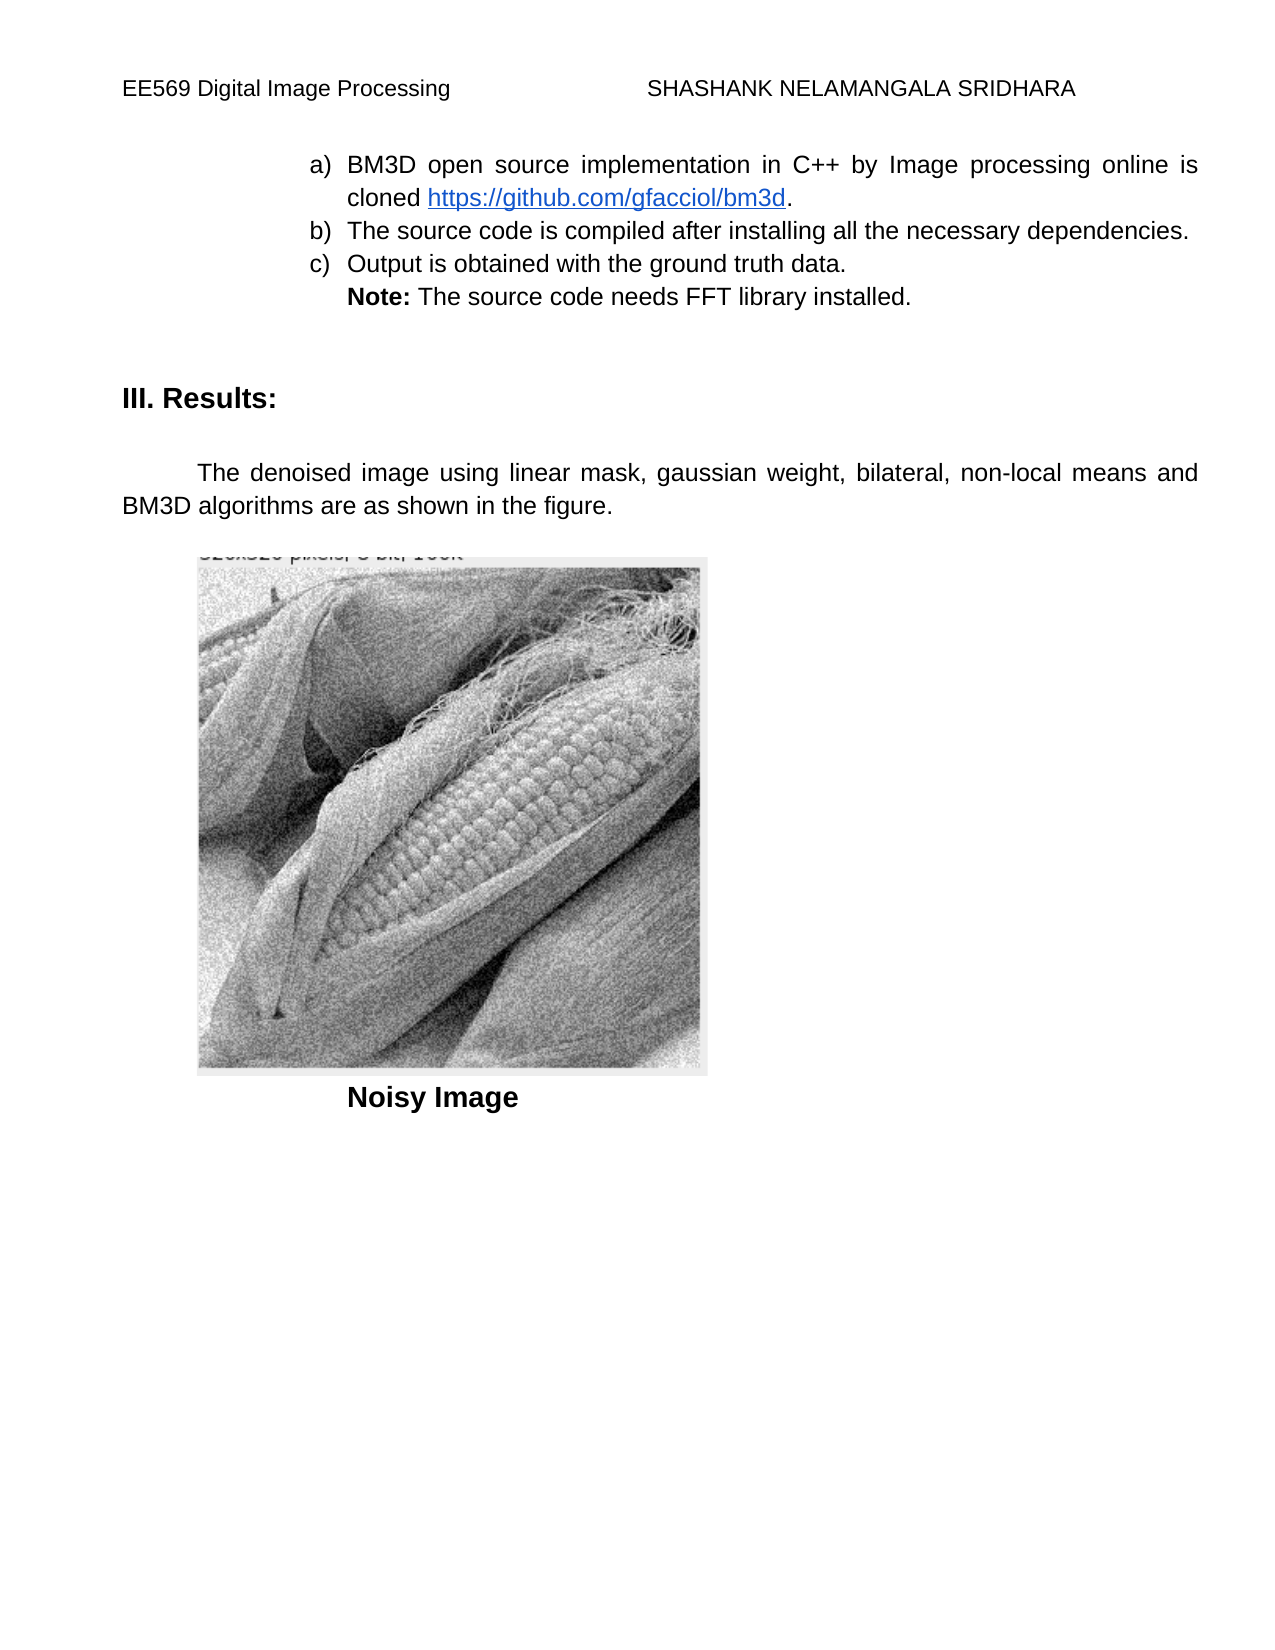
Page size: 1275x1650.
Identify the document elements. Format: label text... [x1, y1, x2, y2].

list Output is obtained with the ground truth data. [309, 249, 1200, 278]
picture [196, 557, 708, 1076]
text III. Results: [122, 381, 1200, 415]
text Noisy Image [272, 1080, 1200, 1113]
text The denoised image using linear mask, gaussian weight, bilateral, non-local means and BM3D algorithms are as shown in the figure. [122, 458, 1200, 520]
list BM3D open source implementation in C++ by Image processing online is cloned https://github.com/gfacciol/bm3d. [309, 150, 1200, 212]
text Note: The source code needs FFT library installed. [347, 282, 1200, 311]
list The source code is compiled after installing all the necessary dependencies. [309, 216, 1200, 245]
